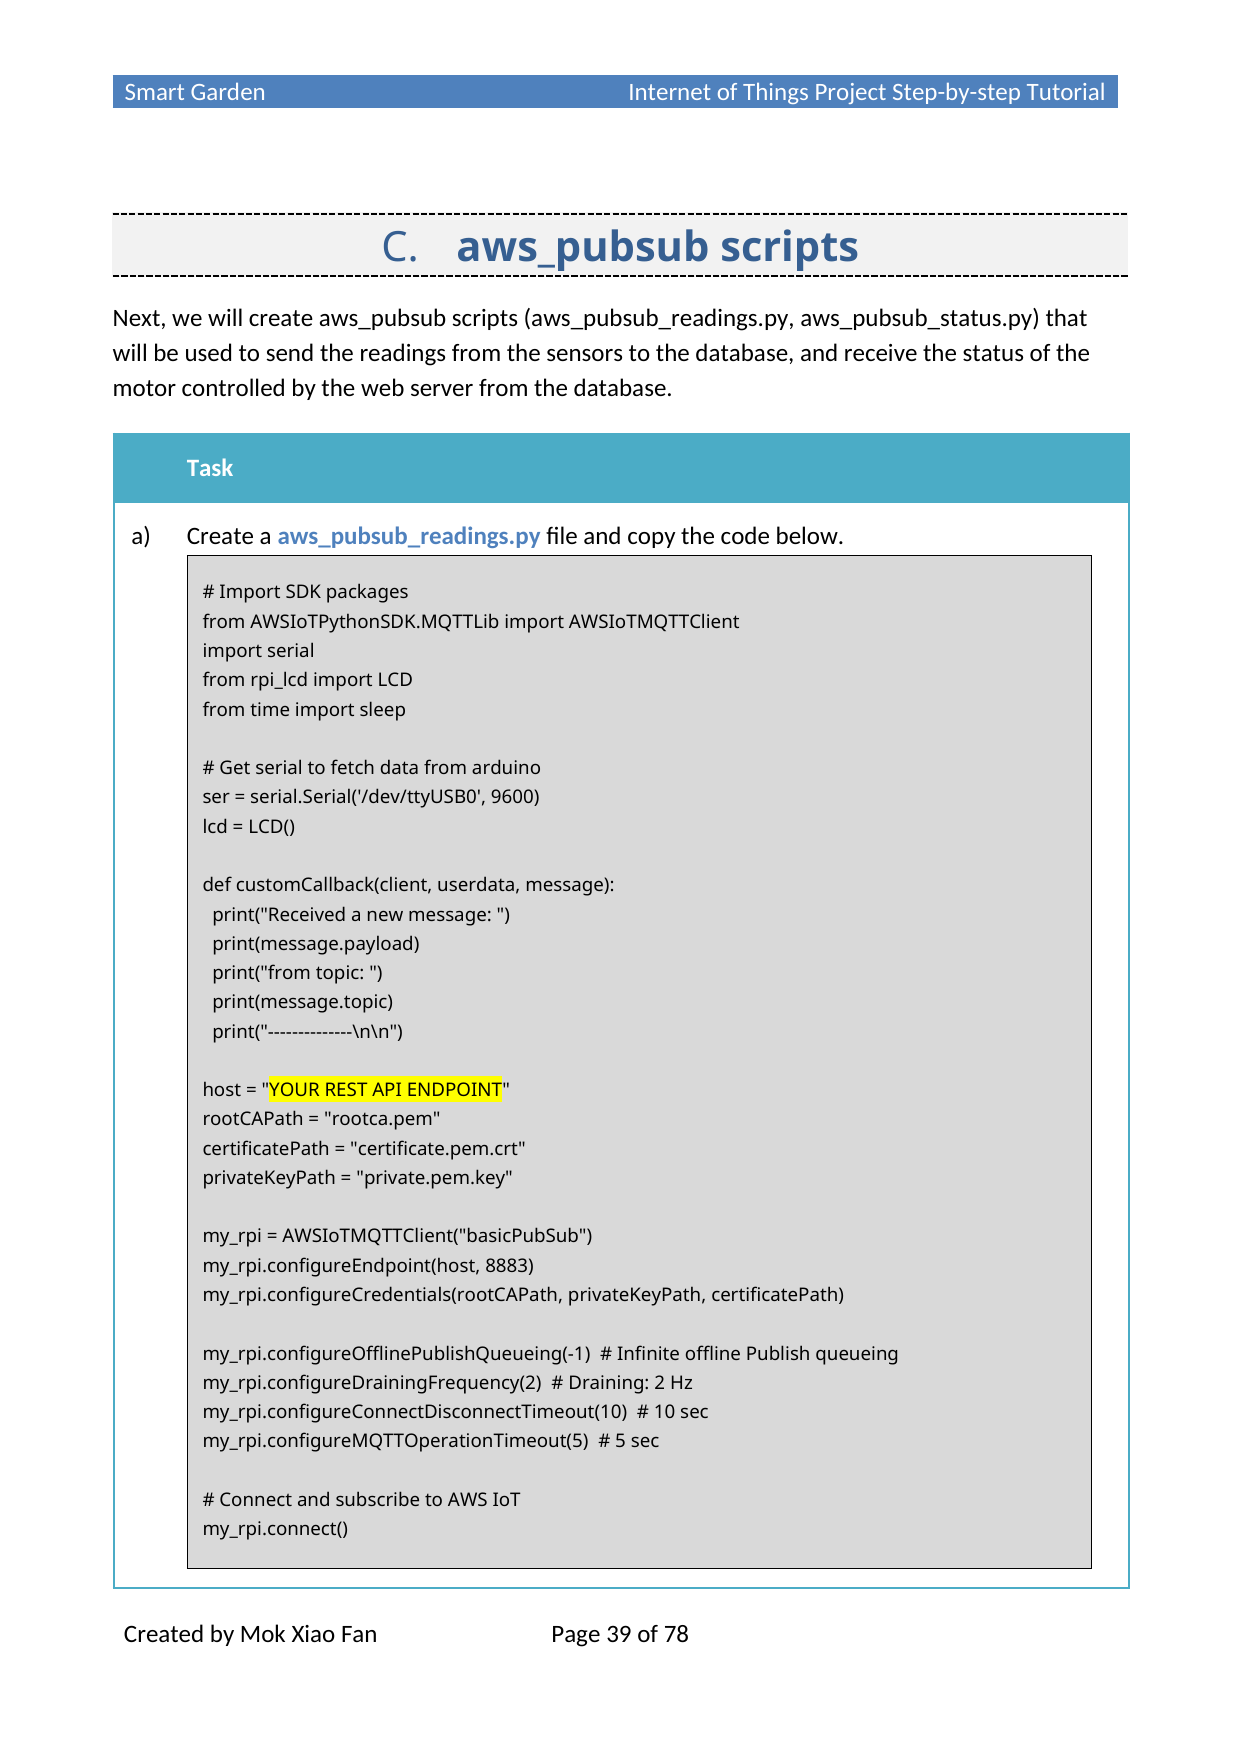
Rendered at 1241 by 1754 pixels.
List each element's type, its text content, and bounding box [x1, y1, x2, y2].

table_header Task [169, 435, 1128, 501]
list aws_pubsub scripts [112, 212, 1128, 277]
table_header [115, 435, 169, 501]
table_cell [115, 503, 169, 1587]
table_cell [169, 503, 1128, 1587]
text Next, we will create aws_pubsub scripts (aws_pubsub_readings.py, aws_pubsub_status.py) that will be used to send the readings from the sensors to the database, and receive the status of the motor controlled by the web server from the database. [112, 302, 1099, 403]
